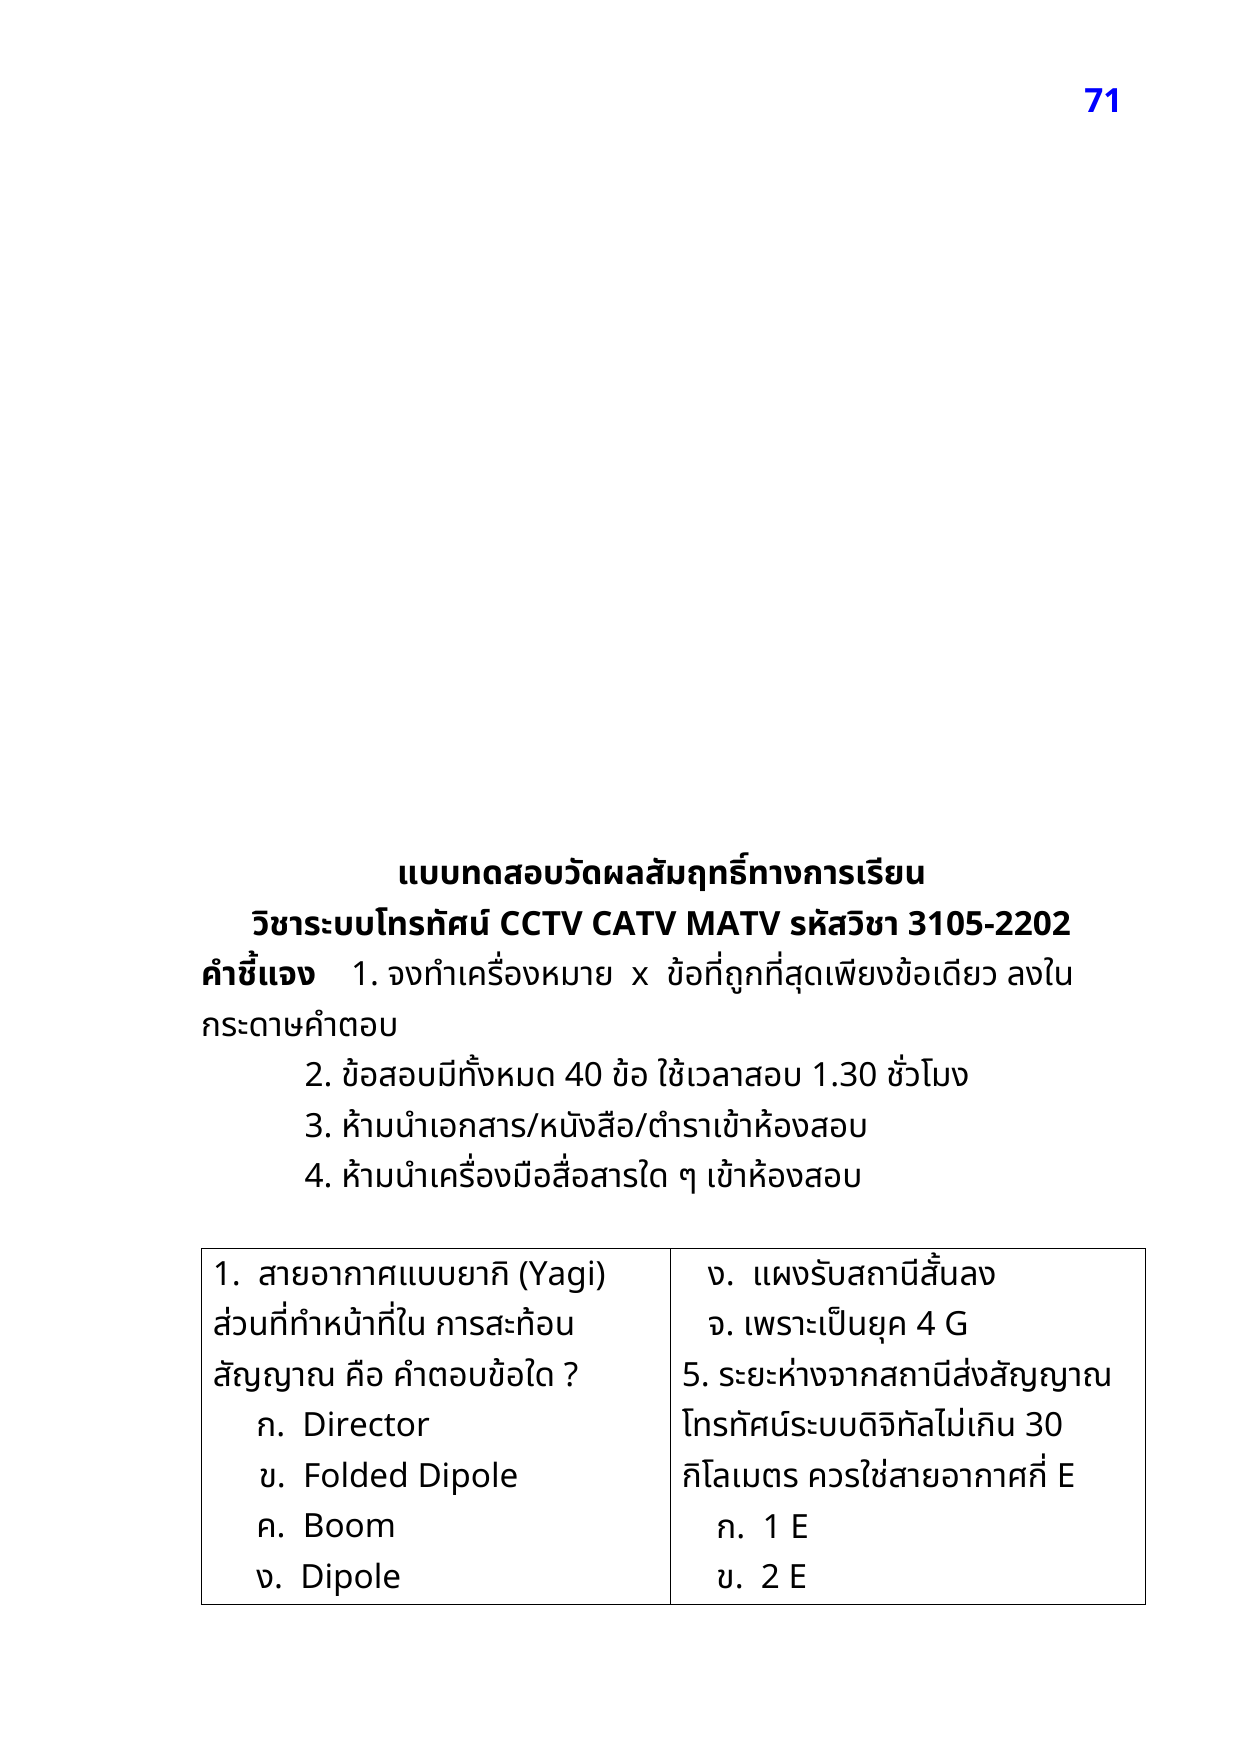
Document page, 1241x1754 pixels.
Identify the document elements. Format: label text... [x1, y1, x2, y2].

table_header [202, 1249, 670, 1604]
text 4. ห้ามนำเครื่องมือสื่อสารใด ๆ เข้าห้องสอบ [201, 1152, 1122, 1203]
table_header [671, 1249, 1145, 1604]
text คำชี้แจง 1. จงทำเครื่องหมาย x ข้อที่ถูกที่สุดเพียงข้อเดียว ลงในกระดาษคำตอบ [201, 950, 1122, 1051]
text วิชาระบบโทรทัศน์ CCTV CATV MATV รหัสวิชา 3105-2202 [201, 899, 1122, 950]
text 3. ห้ามนำเอกสาร/หนังสือ/ตำราเข้าห้องสอบ [201, 1102, 1122, 1152]
text 2. ข้อสอบมีทั้งหมด 40 ข้อ ใช้เวลาสอบ 1.30 ชั่วโมง [201, 1051, 1122, 1102]
text แบบทดสอบวัดผลสัมฤทธิ์ทางการเรียน [201, 849, 1122, 899]
